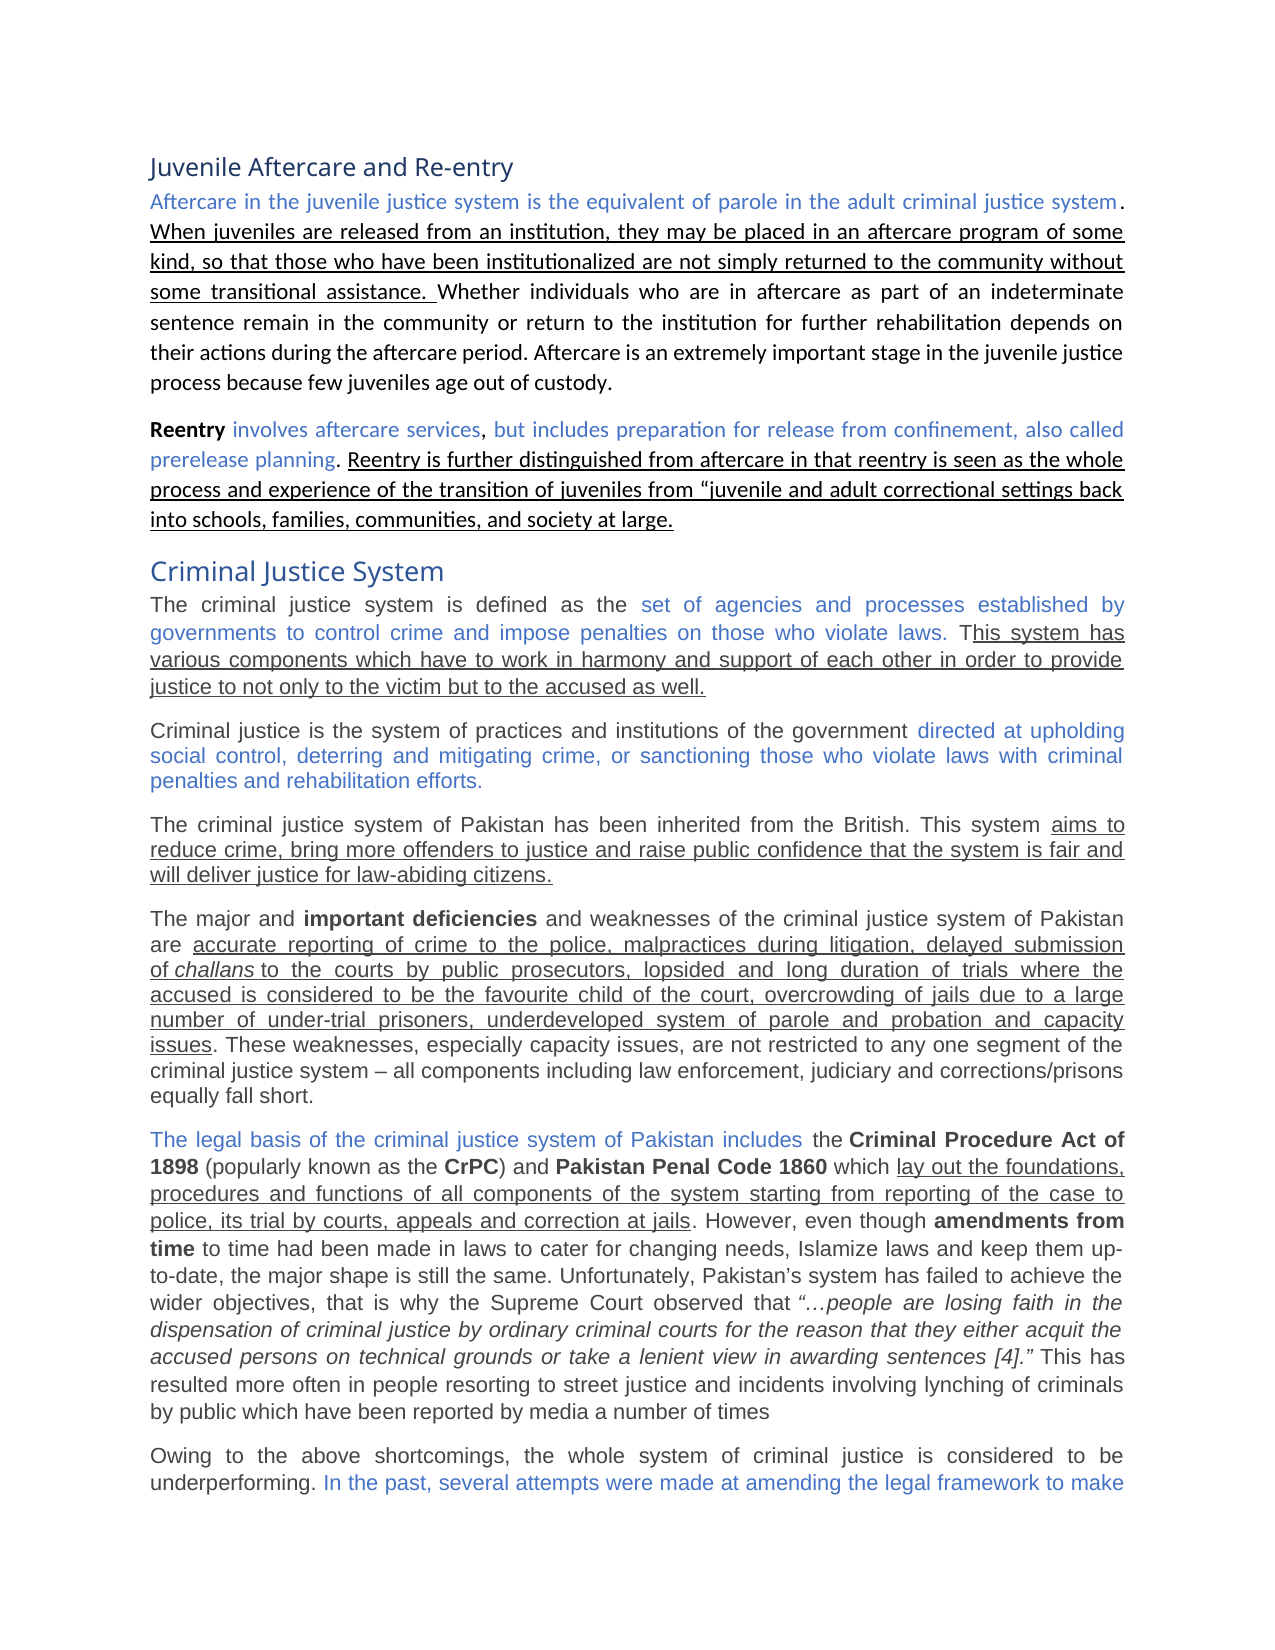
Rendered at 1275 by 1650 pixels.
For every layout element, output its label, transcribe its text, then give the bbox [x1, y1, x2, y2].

text The criminal justice system of Pakistan has been inherited from the British. This system aims to reduce crime, bring more offenders to justice and raise public confidence that the system is fair and will deliver justice for law-abiding citizens. [150, 812, 1125, 859]
text Criminal justice is the system of practices and institutions of the government directed at upholding social control, deterring and mitigating crime, or sanctioning those who violate laws with criminal penalties and rehabilitation efforts. [150, 718, 1125, 793]
text Aftercare in the juvenile justice system is the equivalent of parole in the adult criminal justice system. When juveniles are released from an institution, they may be placed in an aftercare program of some kind, so that those who have been institutionalized are not simply returned to the community without some transitional assistance. Whether individuals who are in aftercare as part of an indeterminate sentence remain in the community or return to the institution for further rehabilitation depends on their actions during the aftercare period. Aftercare is an extremely important stage in the juvenile justice process because few juveniles age out of custody. [150, 273, 1125, 396]
text Aftercare in the juvenile justice system is the equivalent of parole in the adult criminal justice system. When juveniles are released from an institution, they may be placed in an aftercare program of some kind, so that those who have been institutionalized are not simply returned to the community without some transitional assistance. Whether individuals who are in aftercare as part of an indeterminate sentence remain in the community or return to the institution for further rehabilitation depends on their actions during the aftercare period. Aftercare is an extremely important stage in the juvenile justice process because few juveniles age out of custody. [150, 187, 1125, 241]
subtitle Criminal Justice System [150, 552, 1125, 589]
text Reentry involves aftercare services, but includes preparation for release from confinement, also called prerelease planning. Reentry is further distinguished from aftercare in that reentry is seen as the whole process and experience of the transition of juveniles from “juvenile and adult correctional settings back into schools, families, communities, and society at large. [150, 415, 1125, 533]
subtitle Juvenile Aftercare and Re-entry [150, 150, 1125, 184]
text The criminal justice system of Pakistan has been inherited from the British. This system aims to reduce crime, bring more offenders to justice and raise public confidence that the system is fair and will deliver justice for law-abiding citizens. [150, 860, 1125, 888]
text The major and important deficiencies and weaknesses of the criminal justice system of Pakistan are accurate reporting of crime to the police, malpractices during litigation, delayed submission of challans to the courts by public prosecutors, lopsided and long duration of trials where the accused is considered to be the favourite child of the court, overcrowding of jails due to a large number of under-trial prisoners, underdeveloped system of parole and probation and capacity issues. These weaknesses, especially capacity issues, are not restricted to any one segment of the criminal justice system – all components including law enforcement, judiciary and corrections/prisons equally fall short. [150, 1030, 1125, 1108]
text The criminal justice system is defined as the set of agencies and processes established by governments to control crime and impose penalties on those who violate laws. This system has various components which have to work in harmony and support of each other in order to provide justice to not only to the victim but to the accused as well. [150, 672, 1125, 699]
text The major and important deficiencies and weaknesses of the criminal justice system of Pakistan are accurate reporting of crime to the police, malpractices during litigation, delayed submission of challans to the courts by public prosecutors, lopsided and long duration of trials where the accused is considered to be the favourite child of the court, overcrowding of jails due to a large number of under-trial prisoners, underdeveloped system of parole and probation and capacity issues. These weaknesses, especially capacity issues, are not restricted to any one segment of the criminal justice system – all components including law enforcement, judiciary and corrections/prisons equally fall short. [150, 906, 1125, 1004]
